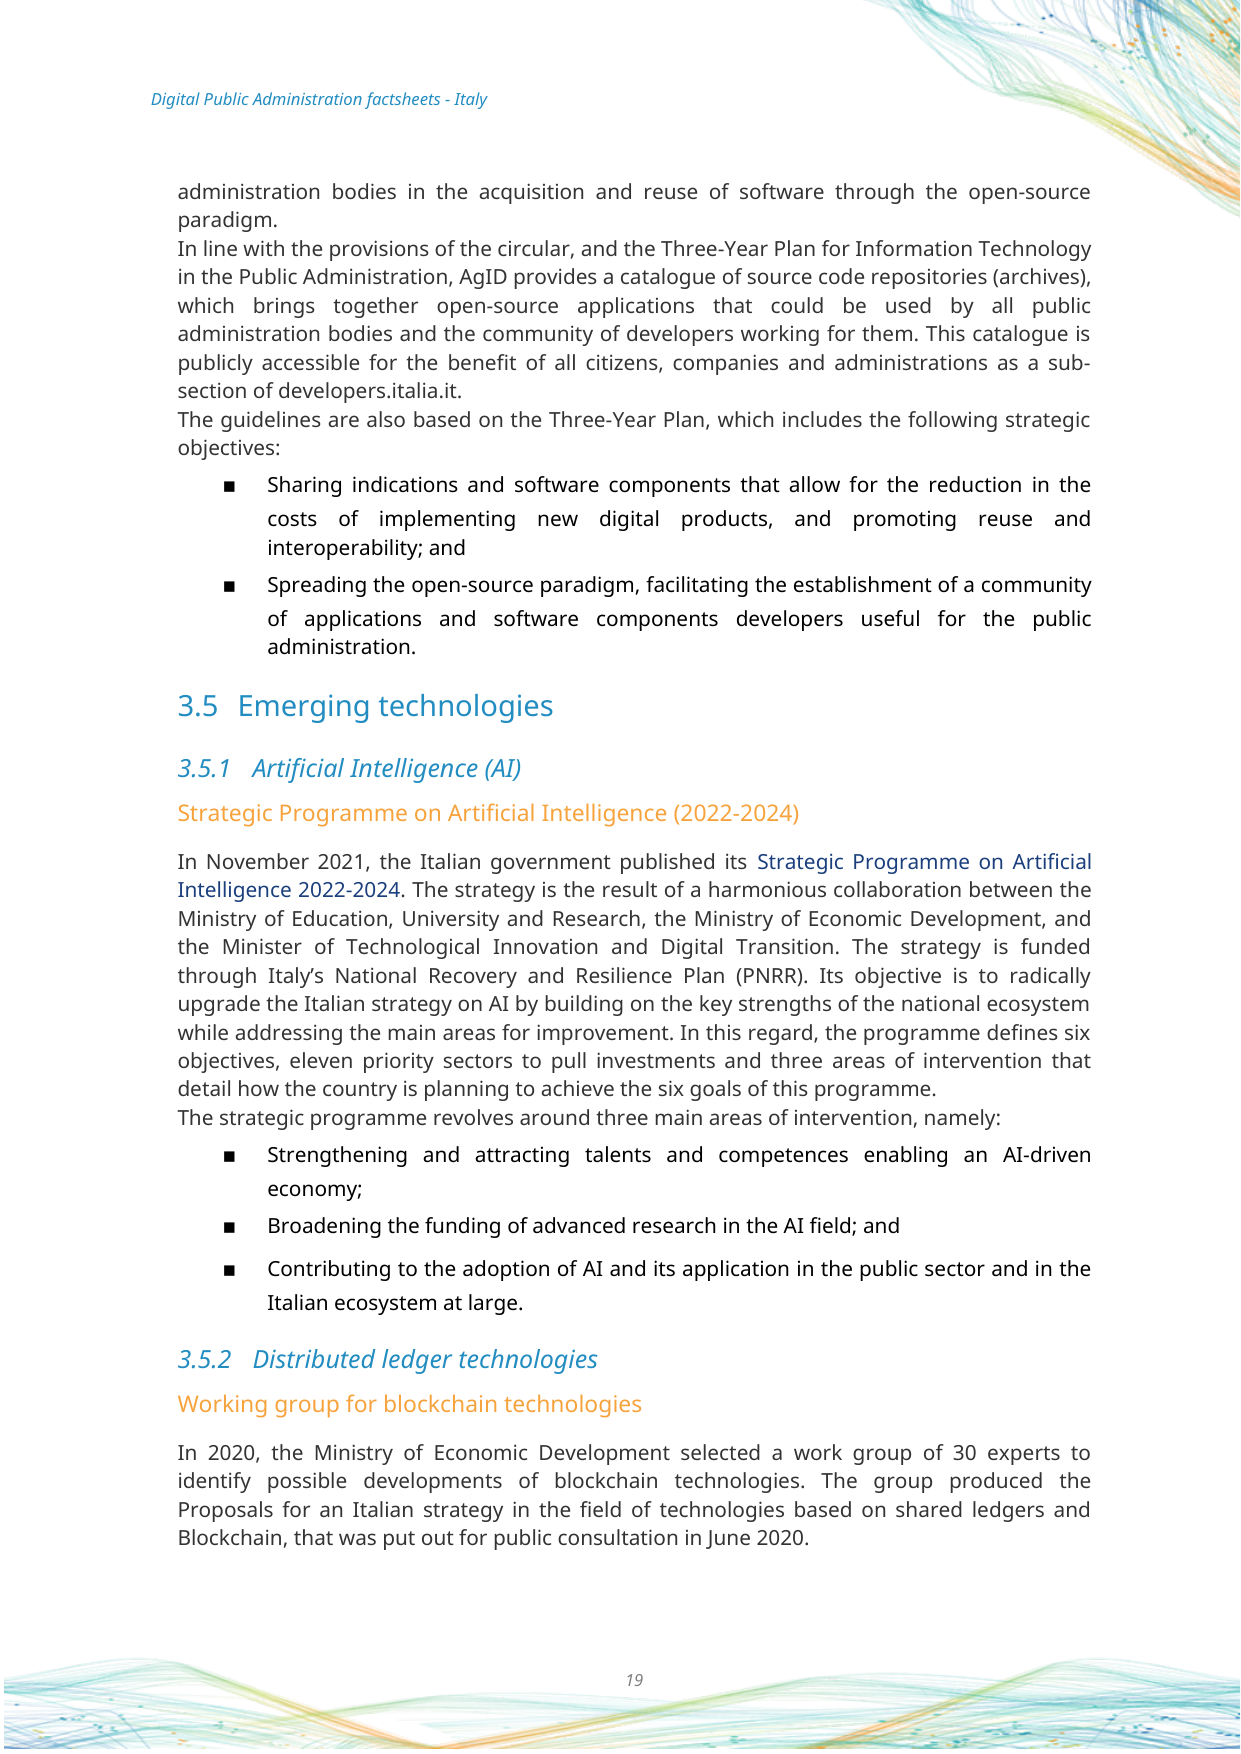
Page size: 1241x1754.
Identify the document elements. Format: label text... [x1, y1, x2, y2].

list Sharing indications and software components that allow for the reduction in the costs of implementing new digital products, and promoting reuse and interoperability; and [222, 462, 1092, 561]
text The guidelines are also based on the Three-Year Plan, which includes the following strategic objectives: [177, 405, 1092, 462]
picture [853, 0, 1241, 249]
subtitle Distributed ledger technologies [177, 1341, 1092, 1375]
text In November 2021, the Italian government published its Strategic Programme on Artificial Intelligence 2022-2024. The strategy is the result of a harmonious collaboration between the Ministry of Education, University and Research, the Ministry of Economic Development, and the Minister of Technological Innovation and Digital Transition. The strategy is funded through Italy’s National Recovery and Resilience Plan (PNRR). Its objective is to radically upgrade the Italian strategy on AI by building on the key strengths of the national ecosystem while addressing the main areas for improvement. In this regard, the programme defines six objectives, eleven priority sectors to pull investments and three areas of intervention that detail how the country is planning to achieve the six goals of this programme. [177, 847, 1092, 1103]
subtitle Artificial Intelligence (AI) [177, 750, 1092, 784]
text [177, 177, 1092, 234]
list Broadening the funding of advanced research in the AI field; and [222, 1202, 1092, 1245]
subtitle Working group for blockchain technologies [177, 1388, 1092, 1419]
subtitle Emerging technologies [177, 686, 1092, 725]
subtitle Strategic Programme on Artificial Intelligence (2022-2024) [177, 797, 1092, 828]
picture [4, 1641, 1241, 1749]
list Strengthening and attracting talents and competences enabling an AI-driven economy; [222, 1131, 1092, 1202]
text In 2020, the Ministry of Economic Development selected a work group of 30 experts to identify possible developments of blockchain technologies. The group produced the Proposals for an Italian strategy in the field of technologies based on shared ledgers and Blockchain, that was put out for public consultation in June 2020. [177, 1438, 1092, 1552]
list Spreading the open-source paradigm, facilitating the establishment of a community of applications and software components developers useful for the public administration. [222, 561, 1092, 661]
text The strategic programme revolves around three main areas of intervention, namely: [177, 1103, 1092, 1131]
list Contributing to the adoption of AI and its application in the public sector and in the Italian ecosystem at large. [222, 1245, 1092, 1316]
text In line with the provisions of the circular, and the Three-Year Plan for Information Technology in the Public Administration, AgID provides a catalogue of source code repositories (archives), which brings together open-source applications that could be used by all public administration bodies and the community of developers working for them. This catalogue is publicly accessible for the benefit of all citizens, companies and administrations as a sub-section of developers.italia.it. [177, 234, 1092, 405]
